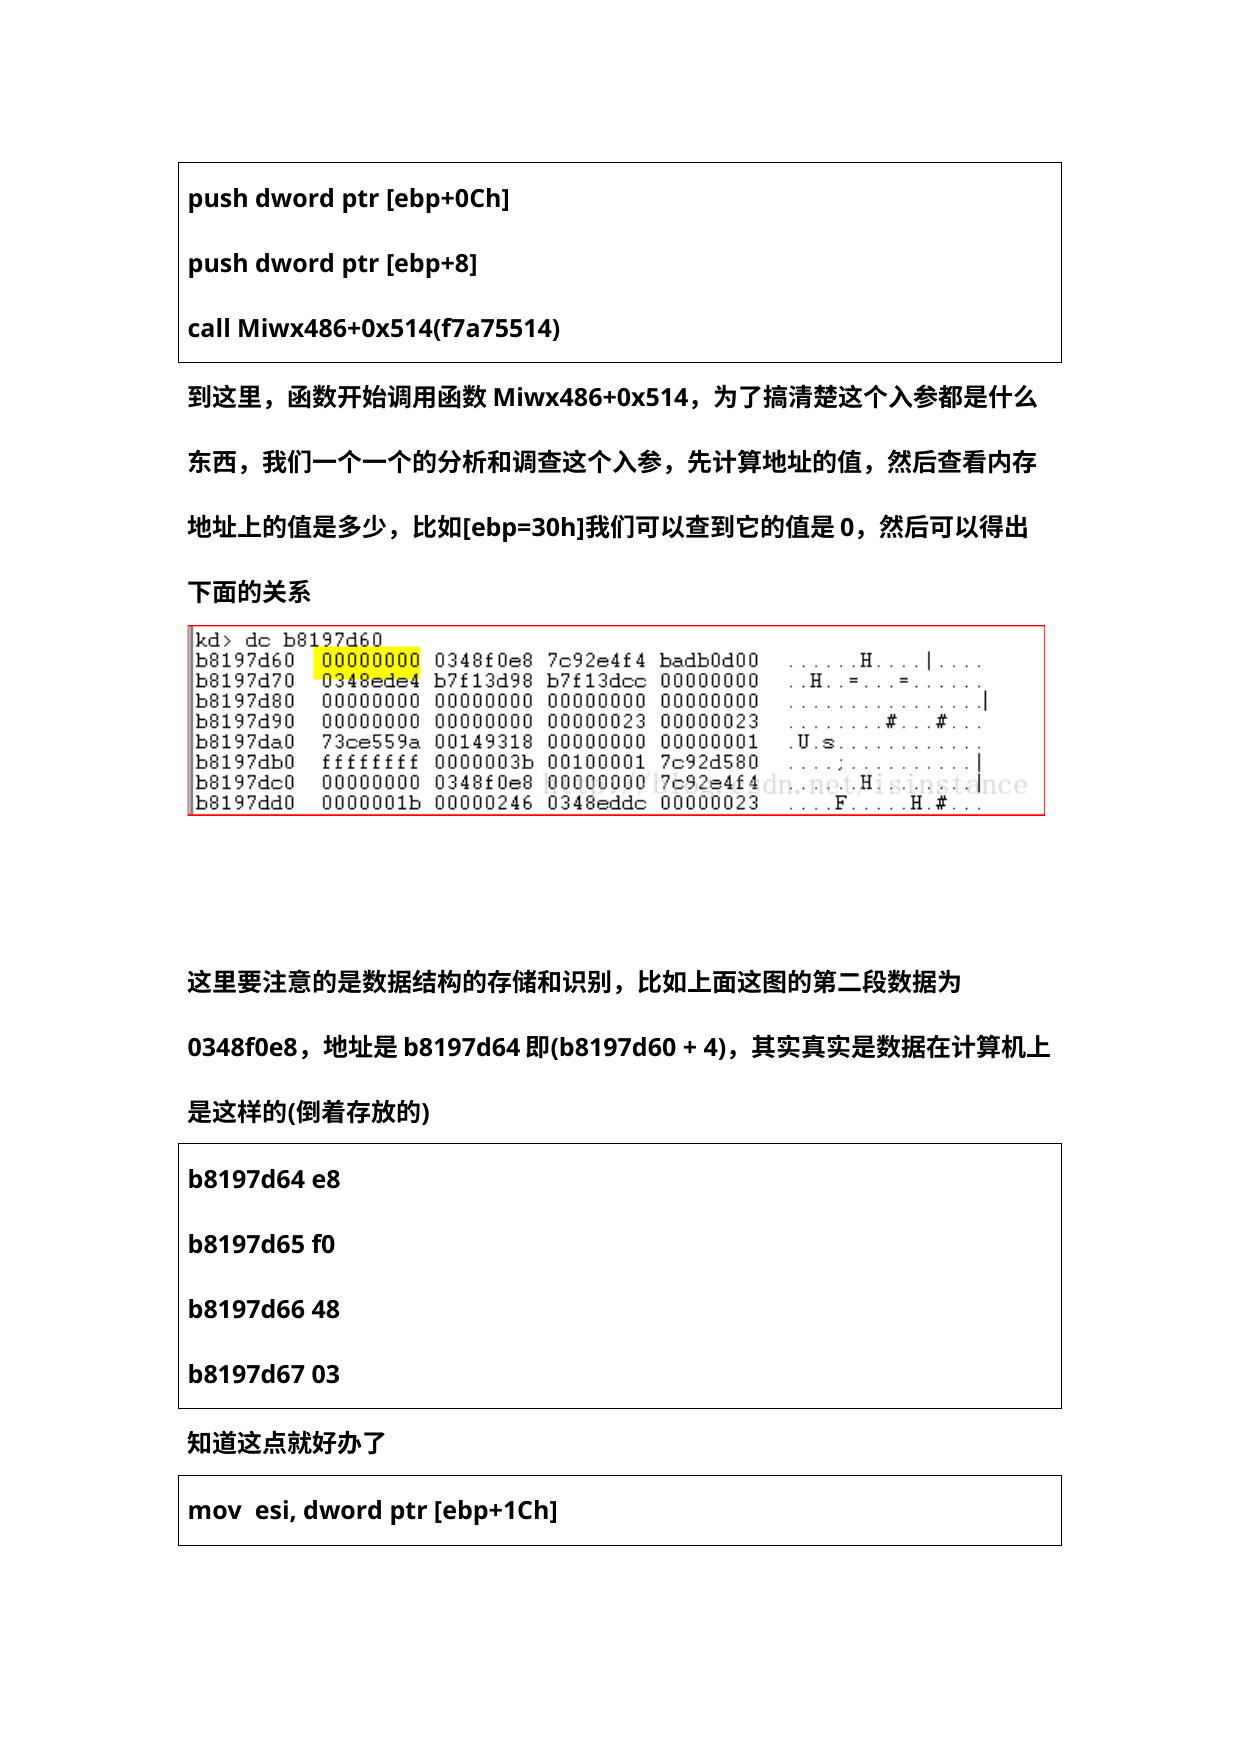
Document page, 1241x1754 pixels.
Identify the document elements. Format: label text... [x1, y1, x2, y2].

text 到这里，函数开始调用函数Miwx486+0x514，为了搞清楚这个入参都是什么东西，我们一个一个的分析和调查这个入参，先计算地址的值，然后查看内存地址上的值是多少，比如[ebp=30h]我们可以查到它的值是0，然后可以得出下面的关系 [187, 363, 1053, 623]
text 知道这点就好办了 [187, 1409, 1053, 1474]
text b8197d66 48 [187, 1276, 1053, 1338]
text b8197d65 f0 [187, 1211, 1053, 1276]
text b8197d64 e8 [179, 1144, 1061, 1211]
text mov esi, dword ptr [ebp+1Ch] [179, 1476, 1061, 1545]
text call Miwx486+0x514(f7a75514) [179, 292, 1061, 362]
picture [187, 625, 1046, 816]
text b8197d67 03 [179, 1338, 1061, 1408]
text push dword ptr [ebp+0Ch] [179, 163, 1061, 230]
text 这里要注意的是数据结构的存储和识别，比如上面这图的第二段数据为0348f0e8，地址是b8197d64即(b8197d60 + 4)，其实真实是数据在计算机上是这样的(倒着存放的) [187, 948, 1053, 1143]
text push dword ptr [ebp+8] [187, 230, 1053, 292]
